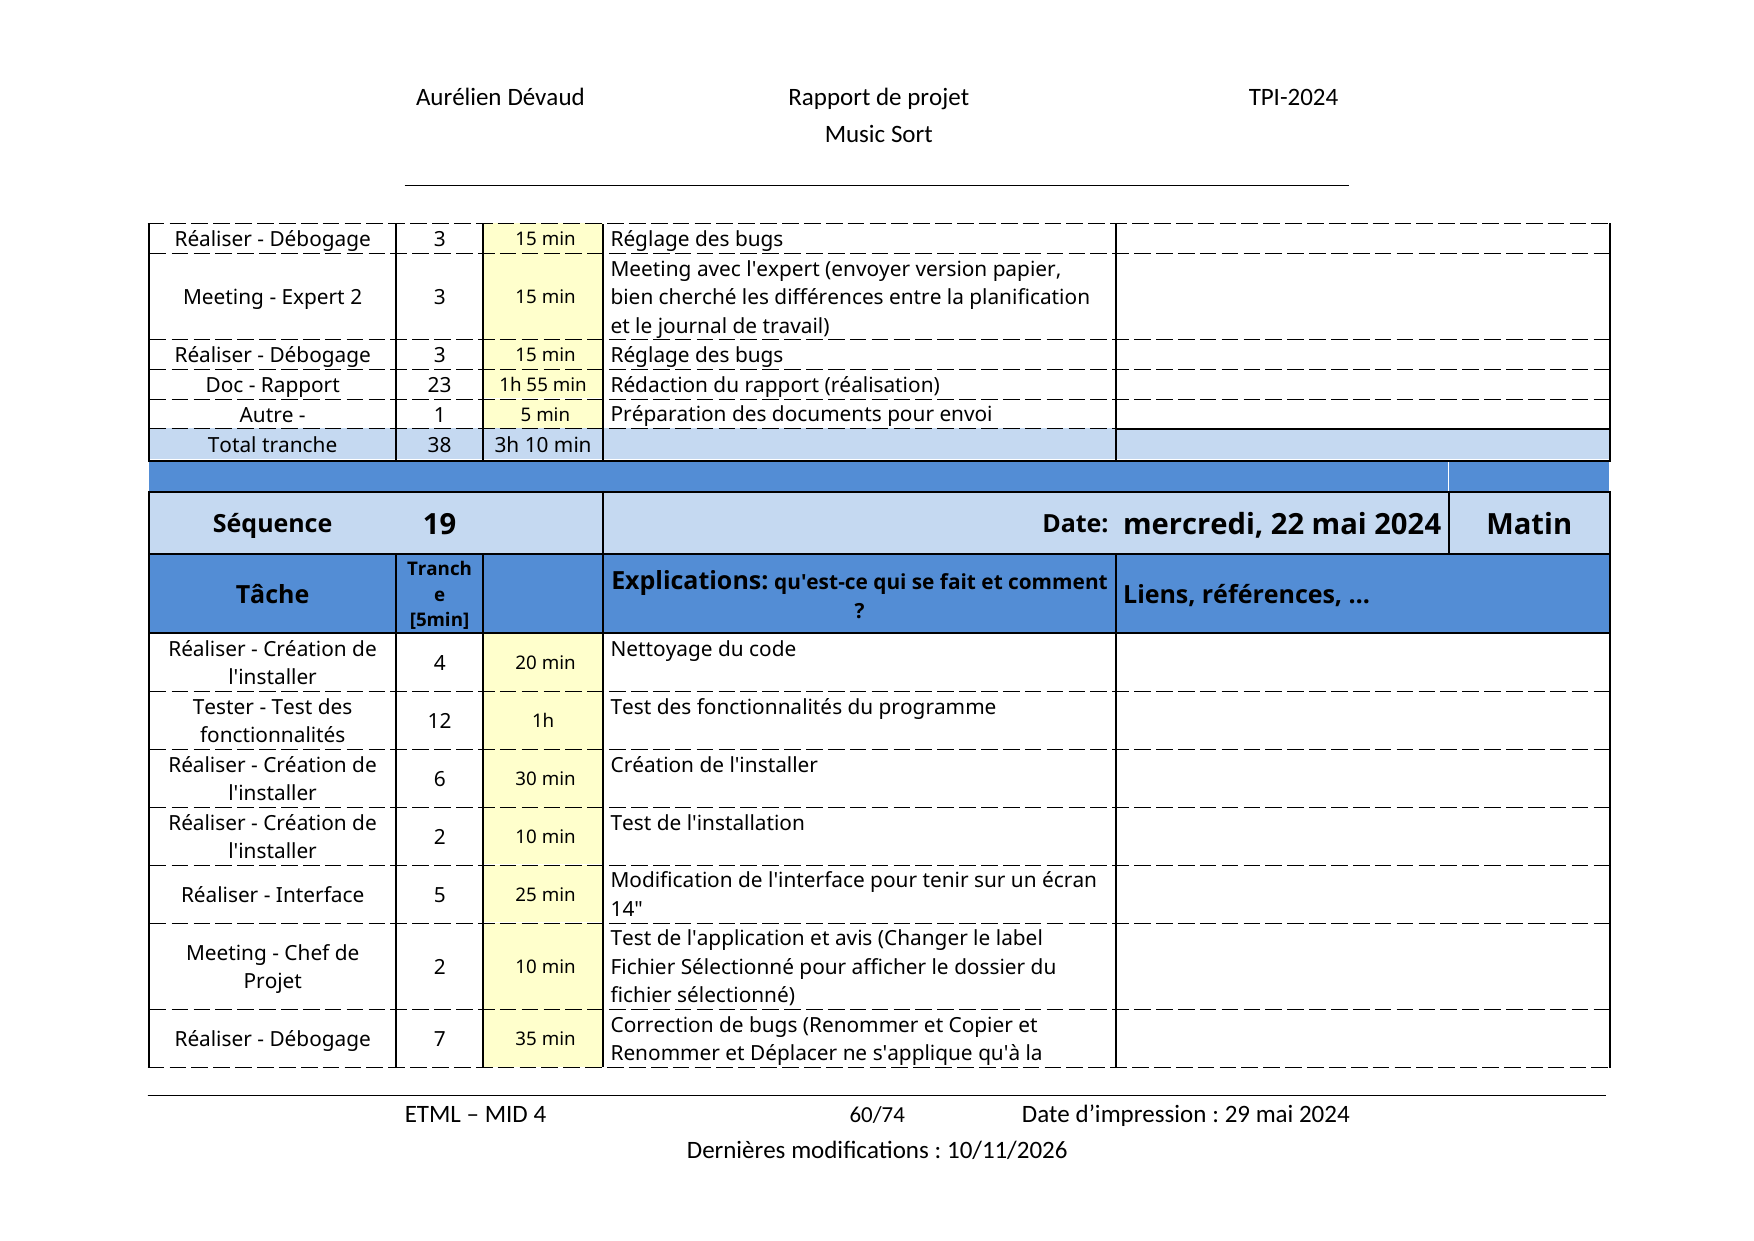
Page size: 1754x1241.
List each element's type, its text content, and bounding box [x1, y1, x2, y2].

table_cell Réaliser - Interface [150, 865, 395, 922]
table_cell [1117, 634, 1609, 691]
table_cell 3 [397, 339, 482, 369]
table_cell Meeting avec l'expert (envoyer version papier, bien cherché les différences entre la planification et le journal de travail) [604, 253, 1115, 339]
table_cell Tester - Test des fonctionnalités [150, 691, 395, 749]
table_cell 12 [397, 691, 482, 749]
table_cell 38 [397, 428, 482, 459]
table_cell Nettoyage du code [604, 634, 1115, 691]
table_cell [149, 462, 396, 491]
table_cell Tâche [150, 555, 395, 632]
table_cell Doc - Rapport [150, 369, 395, 398]
table_cell 1 [397, 399, 482, 428]
table_cell 15 min [484, 223, 603, 253]
table_cell Réaliser - Création de l'installer [150, 749, 395, 807]
table_cell [1117, 865, 1609, 922]
table_cell Liens, références, … [1117, 555, 1609, 632]
table_cell 7 [397, 1009, 482, 1067]
table_cell 25 min [484, 865, 602, 922]
table_cell Total tranche [150, 428, 395, 459]
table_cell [604, 1009, 1115, 1067]
table_cell Réglage des bugs [603, 223, 1115, 253]
table_cell Meeting - Chef de Projet [150, 923, 395, 1009]
table_cell 2 [397, 923, 482, 1009]
table_cell 23 [397, 369, 482, 398]
table_cell [1117, 339, 1609, 369]
table_cell Réaliser - Création de l'installer [150, 807, 395, 864]
table_cell 19 [396, 493, 483, 553]
table_cell 35 min [484, 1009, 602, 1067]
table_cell Réaliser - Création de l'installer [150, 634, 395, 691]
table_cell [1117, 223, 1609, 253]
table_cell Réaliser - Débogage [150, 339, 395, 369]
table_cell [1117, 1009, 1609, 1067]
table_cell 3h 10 min [484, 428, 602, 459]
table_cell [1117, 369, 1609, 398]
table_cell Matin [1450, 493, 1609, 553]
table_cell 20 min [484, 634, 602, 691]
table_cell [604, 428, 1115, 459]
table_cell Test de l'installation [604, 807, 1115, 864]
table_cell Réaliser - Débogage [150, 223, 395, 253]
table_cell Préparation des documents pour envoi [604, 399, 1115, 428]
table_cell [1117, 923, 1609, 1009]
table_cell Tranche [5min] [397, 555, 482, 632]
table_cell Réaliser - Débogage [150, 1009, 395, 1067]
table_cell 4 [397, 634, 482, 691]
table_cell Date: [604, 493, 1116, 553]
table_cell 15 min [484, 339, 602, 369]
table_cell 15 min [484, 253, 602, 339]
table_cell Rédaction du rapport (réalisation) [604, 369, 1115, 398]
table_cell 2 [397, 807, 482, 864]
table_cell [483, 493, 602, 553]
table_cell [484, 555, 602, 632]
table_cell mercredi, 22 mai 2024 [1116, 493, 1448, 553]
table_cell [1117, 807, 1609, 864]
table_cell Test de l'application et avis (Changer le label Fichier Sélectionné pour afficher le dossier du fichier sélectionné) [604, 923, 1115, 1009]
table_cell [1117, 253, 1609, 339]
table_cell Autre - [150, 399, 395, 428]
table_cell [1449, 462, 1609, 491]
table_cell 30 min [484, 749, 602, 807]
table_cell [1117, 399, 1609, 428]
table_cell 5 [397, 865, 482, 922]
table_cell 10 min [484, 923, 602, 1009]
table_cell Séquence [150, 493, 396, 553]
table_cell [1117, 691, 1609, 749]
table_cell 5 min [484, 399, 602, 428]
table_cell Test des fonctionnalités du programme [604, 691, 1115, 749]
table_cell 3 [397, 223, 482, 253]
table_cell Meeting - Expert 2 [150, 253, 395, 339]
table_cell [1117, 430, 1609, 459]
table_cell [483, 462, 603, 491]
table_cell Modification de l'interface pour tenir sur un écran 14" [604, 865, 1115, 922]
table_cell 6 [397, 749, 482, 807]
table_cell Explications: qu'est-ce qui se fait et comment ? [604, 555, 1115, 632]
table_cell [396, 462, 483, 491]
table_cell [1117, 749, 1609, 807]
table_cell Réglage des bugs [604, 339, 1115, 369]
table_cell 10 min [484, 807, 602, 864]
table_cell [1116, 462, 1448, 491]
table_cell 3 [397, 253, 482, 339]
table_cell [603, 462, 1116, 491]
table_cell 1h 55 min [484, 369, 602, 398]
table_cell 1h [484, 691, 602, 749]
table_cell Création de l'installer [604, 749, 1115, 807]
